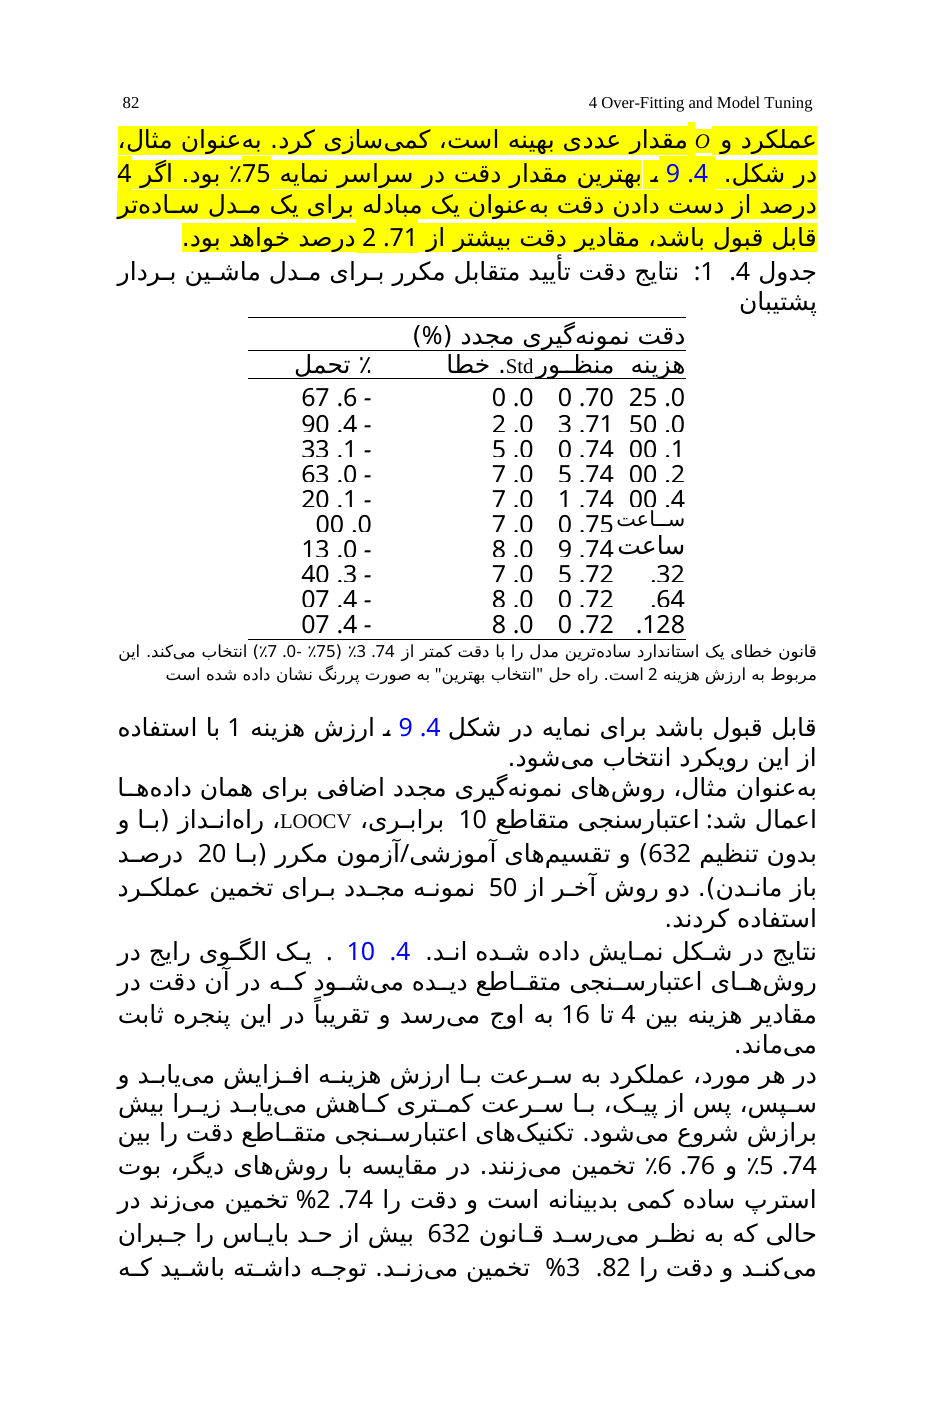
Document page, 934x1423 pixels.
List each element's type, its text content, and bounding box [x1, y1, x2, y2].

text به‌عنوان مثال، روش‌های نمونه‌گیری مجدد اضافی برای همان داده‌ها اعمال شد: اعتبارسنجی متقاطع 10 برابری، LOOCV، راه‌انداز (با و بدون تنظیم 632) و تقسیم‌های آموزشی/آزمون مکرر (با 20 درصد باز ماندن). دو روش آخر از 50 نمونه مجدد برای تخمین عملکرد استفاده کردند. [117, 773, 817, 933]
text جدول 4. 1: نتایج دقت تأیید متقابل مکرر برای مدل ماشین بردار پشتیبان [117, 253, 817, 317]
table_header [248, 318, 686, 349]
text قابل قبول باشد برای نمایه در شکل 4. 9 ، ارزش هزینه 1 با استفاده از این رویکرد انتخاب می‌شود. [117, 709, 817, 773]
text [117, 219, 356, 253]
text قانون خطای یک استاندارد ساده‌ترین مدل را با دقت کمتر از 74. 3٪ (75٪ -0. 7٪) انتخاب می‌کند. این مربوط به ارزش هزینه 2 است. راه حل "انتخاب بهترین" به صورت پررنگ نشان داده شده است [117, 640, 817, 686]
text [117, 1060, 817, 1283]
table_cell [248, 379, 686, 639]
text نتایج در شکل نمایش داده شده اند. 4. 10 . یک الگوی رایج در روش‌های اعتبارسنجی متقاطع دیده می‌شود که در آن دقت در مقادیر هزینه بین 4 تا 16 به اوج می‌رسد و تقریباً در این پنجره ثابت می‌ماند. [117, 933, 817, 1060]
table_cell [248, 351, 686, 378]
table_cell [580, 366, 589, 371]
